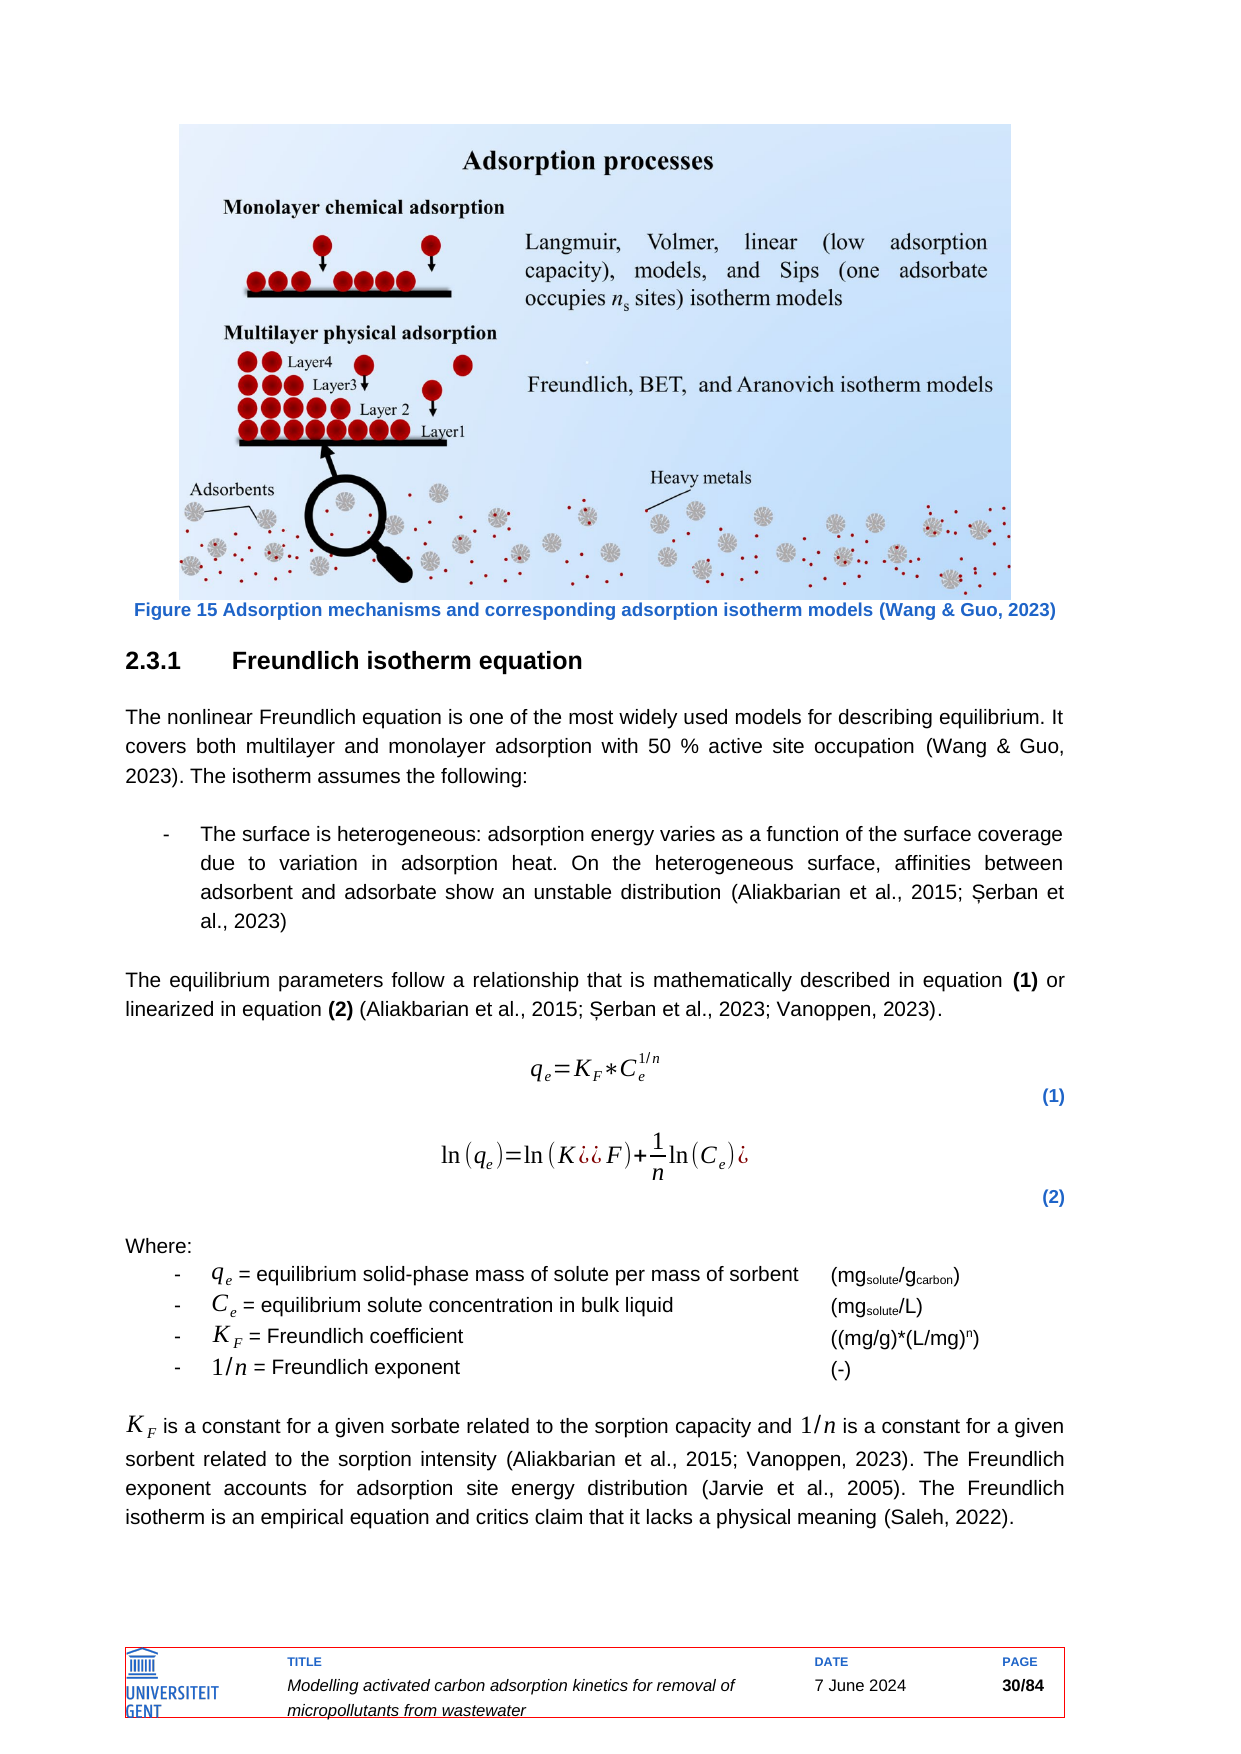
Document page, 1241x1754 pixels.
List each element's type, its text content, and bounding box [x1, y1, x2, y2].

text The nonlinear Freundlich equation is one of the most widely used models for describing equilibrium. It covers both multilayer and monolayer adsorption with 50 % active site occupation (Wang & Guo, 2023). The isotherm assumes the following: [125, 700, 1065, 787]
picture [179, 124, 1011, 600]
table_header = equilibrium solid-phase mass of solute per mass of sorbent [125, 1258, 819, 1289]
table_header (mgsolute/gcarbon) [819, 1258, 1064, 1289]
table_cell = Freundlich exponent [125, 1352, 819, 1381]
list The surface is heterogeneous: adsorption energy varies as a function of the surface coverage due to variation in adsorption heat. On the heterogeneous surface, affinities between adsorbent and adsorbate show an unstable distribution (Aliakbarian et al., 2015; Șerban et al., 2023) [163, 817, 1065, 933]
text (1) [125, 1085, 1065, 1106]
text Figure 15 Adsorption mechanisms and corresponding adsorption isotherm models (Wang & Guo, 2023) [125, 599, 1065, 621]
text The equilibrium parameters follow a relationship that is mathematically described in equation (1) or linearized in equation (2) (Aliakbarian et al., 2015; Șerban et al., 2023; Vanoppen, 2023). [125, 962, 1065, 1021]
table_cell (-) [819, 1352, 1064, 1381]
picture [95, 1623, 252, 1749]
table_cell (mgsolute/L) [819, 1289, 1064, 1321]
text Where: [125, 1229, 1065, 1258]
table_cell ((mg/g)*(L/mg)n) [819, 1321, 1064, 1352]
subtitle Freundlich isotherm equation [125, 642, 1065, 675]
table_cell = Freundlich coefficient [125, 1321, 819, 1352]
text is a constant for a given sorbate related to the sorption capacity and is a constant for a given sorbent related to the sorption intensity (Aliakbarian et al., 2015; Vanoppen, 2023). The Freundlich exponent accounts for adsorption site energy distribution (Jarvie et al., 2005). The Freundlich isotherm is an empirical equation and critics claim that it lacks a physical meaning (Saleh, 2022). [125, 1410, 1065, 1529]
table_cell = equilibrium solute concentration in bulk liquid [125, 1289, 819, 1321]
text (2) [125, 1186, 1065, 1208]
